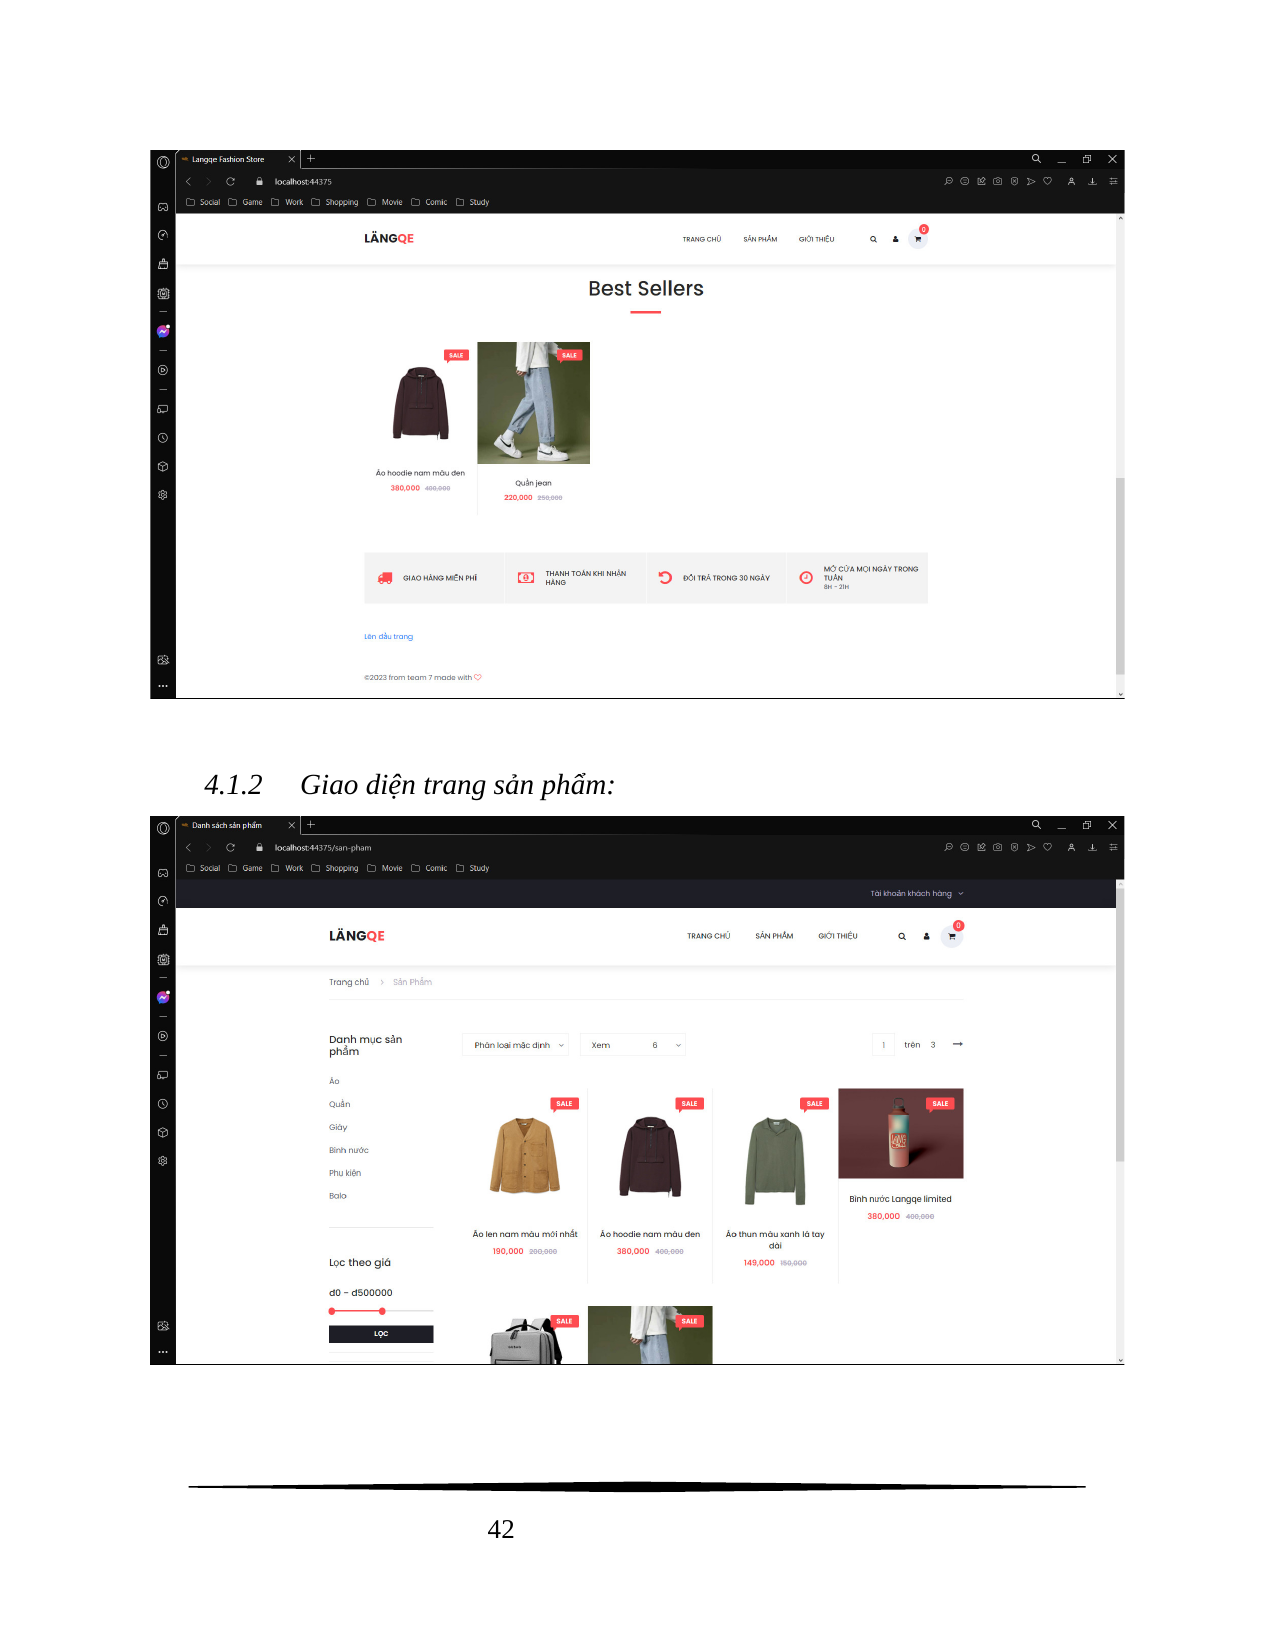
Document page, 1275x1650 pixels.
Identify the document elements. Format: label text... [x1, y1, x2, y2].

subtitle Giao diện trang sản phẩm: [204, 767, 1125, 801]
picture [150, 816, 1125, 1365]
picture [150, 150, 1125, 699]
